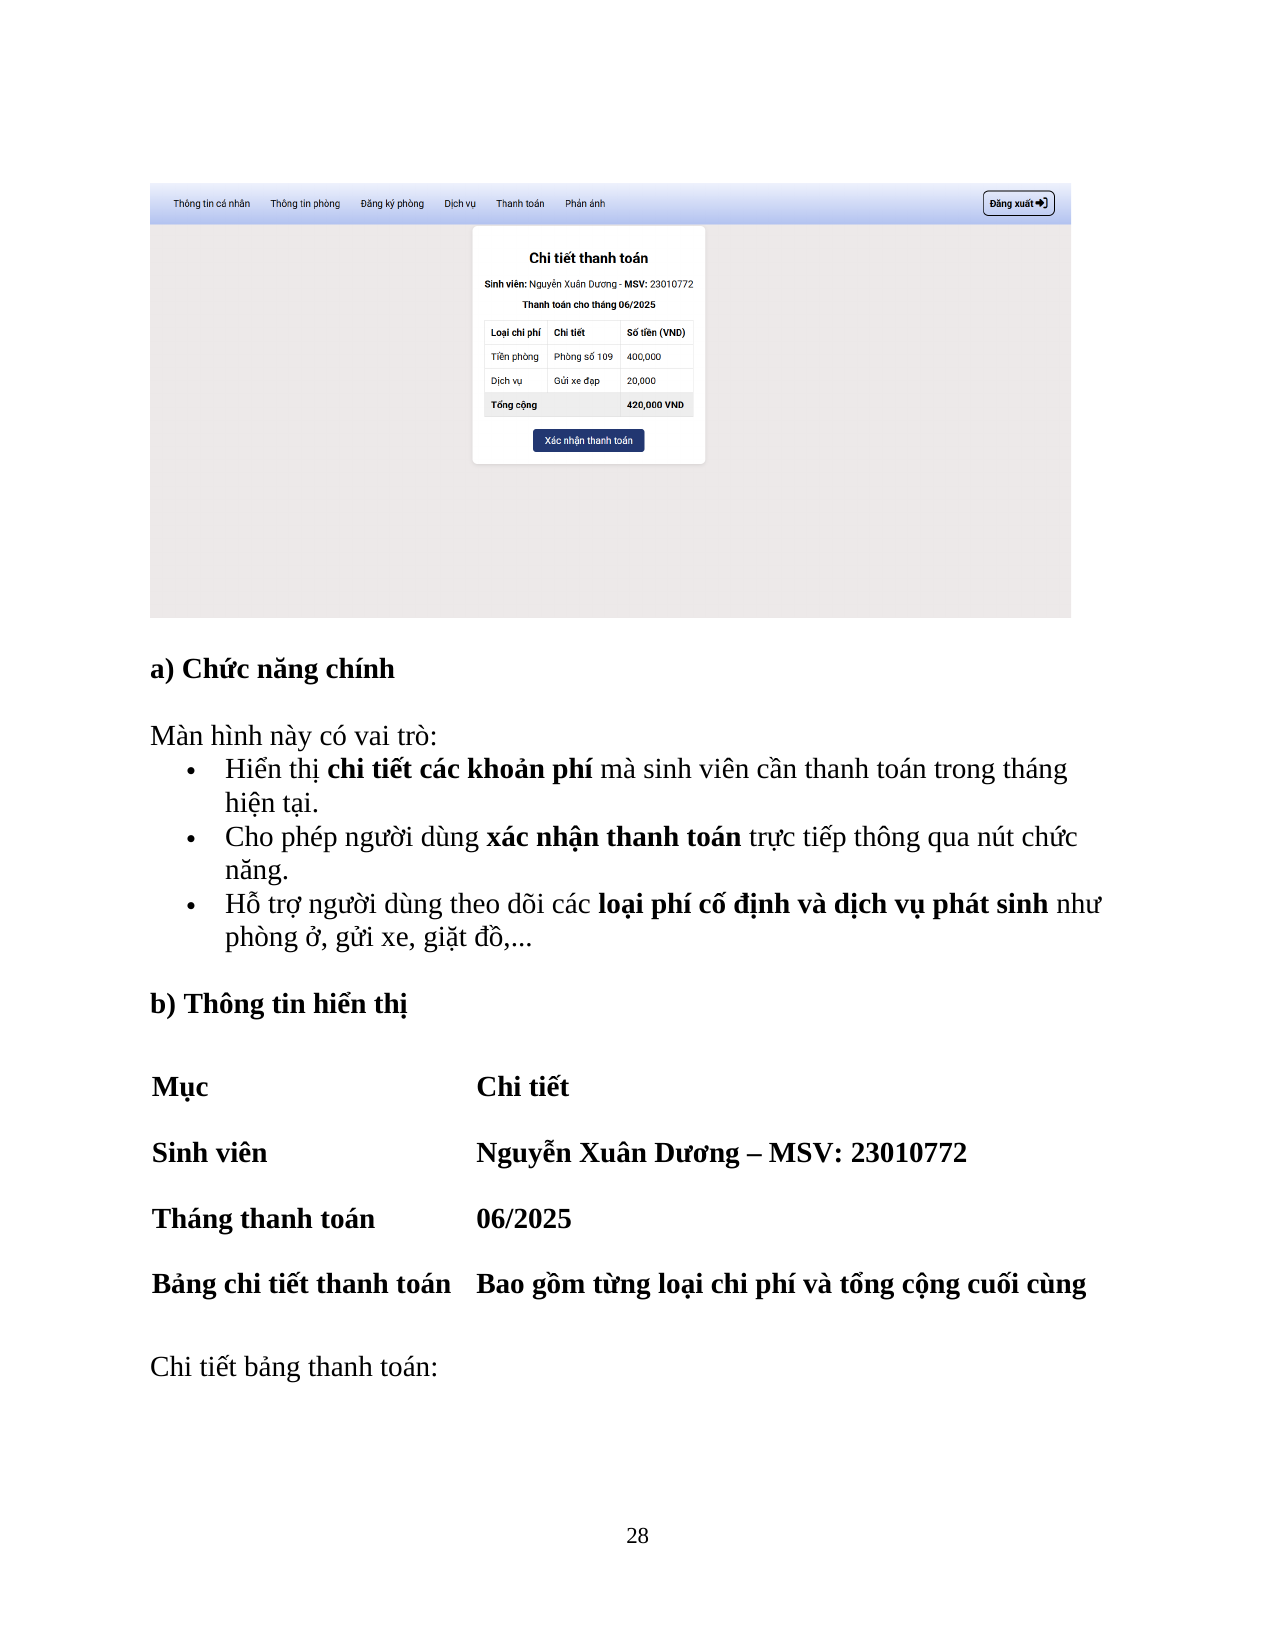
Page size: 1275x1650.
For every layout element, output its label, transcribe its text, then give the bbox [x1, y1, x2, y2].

list Hiển thị chi tiết các khoản phí mà sinh viên cần thanh toán trong tháng hiện tại. [187, 752, 1125, 819]
picture [150, 183, 1072, 618]
list Hỗ trợ người dùng theo dõi các loại phí cố định và dịch vụ phát sinh như phòng ở, gửi xe, giặt đồ,... [187, 886, 1125, 953]
table_cell Bao gồm từng loại chi phí và tổng cộng cuối cùng [475, 1250, 1127, 1316]
text b) Thông tin hiển thị [150, 986, 1125, 1020]
text Chi tiết bảng thanh toán: [150, 1349, 1125, 1409]
table_cell Bảng chi tiết thanh toán [150, 1250, 474, 1316]
table_cell Tháng thanh toán [150, 1185, 474, 1250]
table_header Chi tiết [475, 1054, 1127, 1119]
text Màn hình này có vai trò: [150, 718, 1125, 752]
table_header Mục [150, 1054, 474, 1119]
list Cho phép người dùng xác nhận thanh toán trực tiếp thông qua nút chức năng. [187, 819, 1125, 886]
text a) Chức năng chính [150, 651, 1125, 684]
table_cell Nguyễn Xuân Dương – MSV: 23010772 [475, 1119, 1127, 1185]
table_cell 06/2025 [475, 1185, 1127, 1250]
table_cell Sinh viên [150, 1119, 474, 1185]
